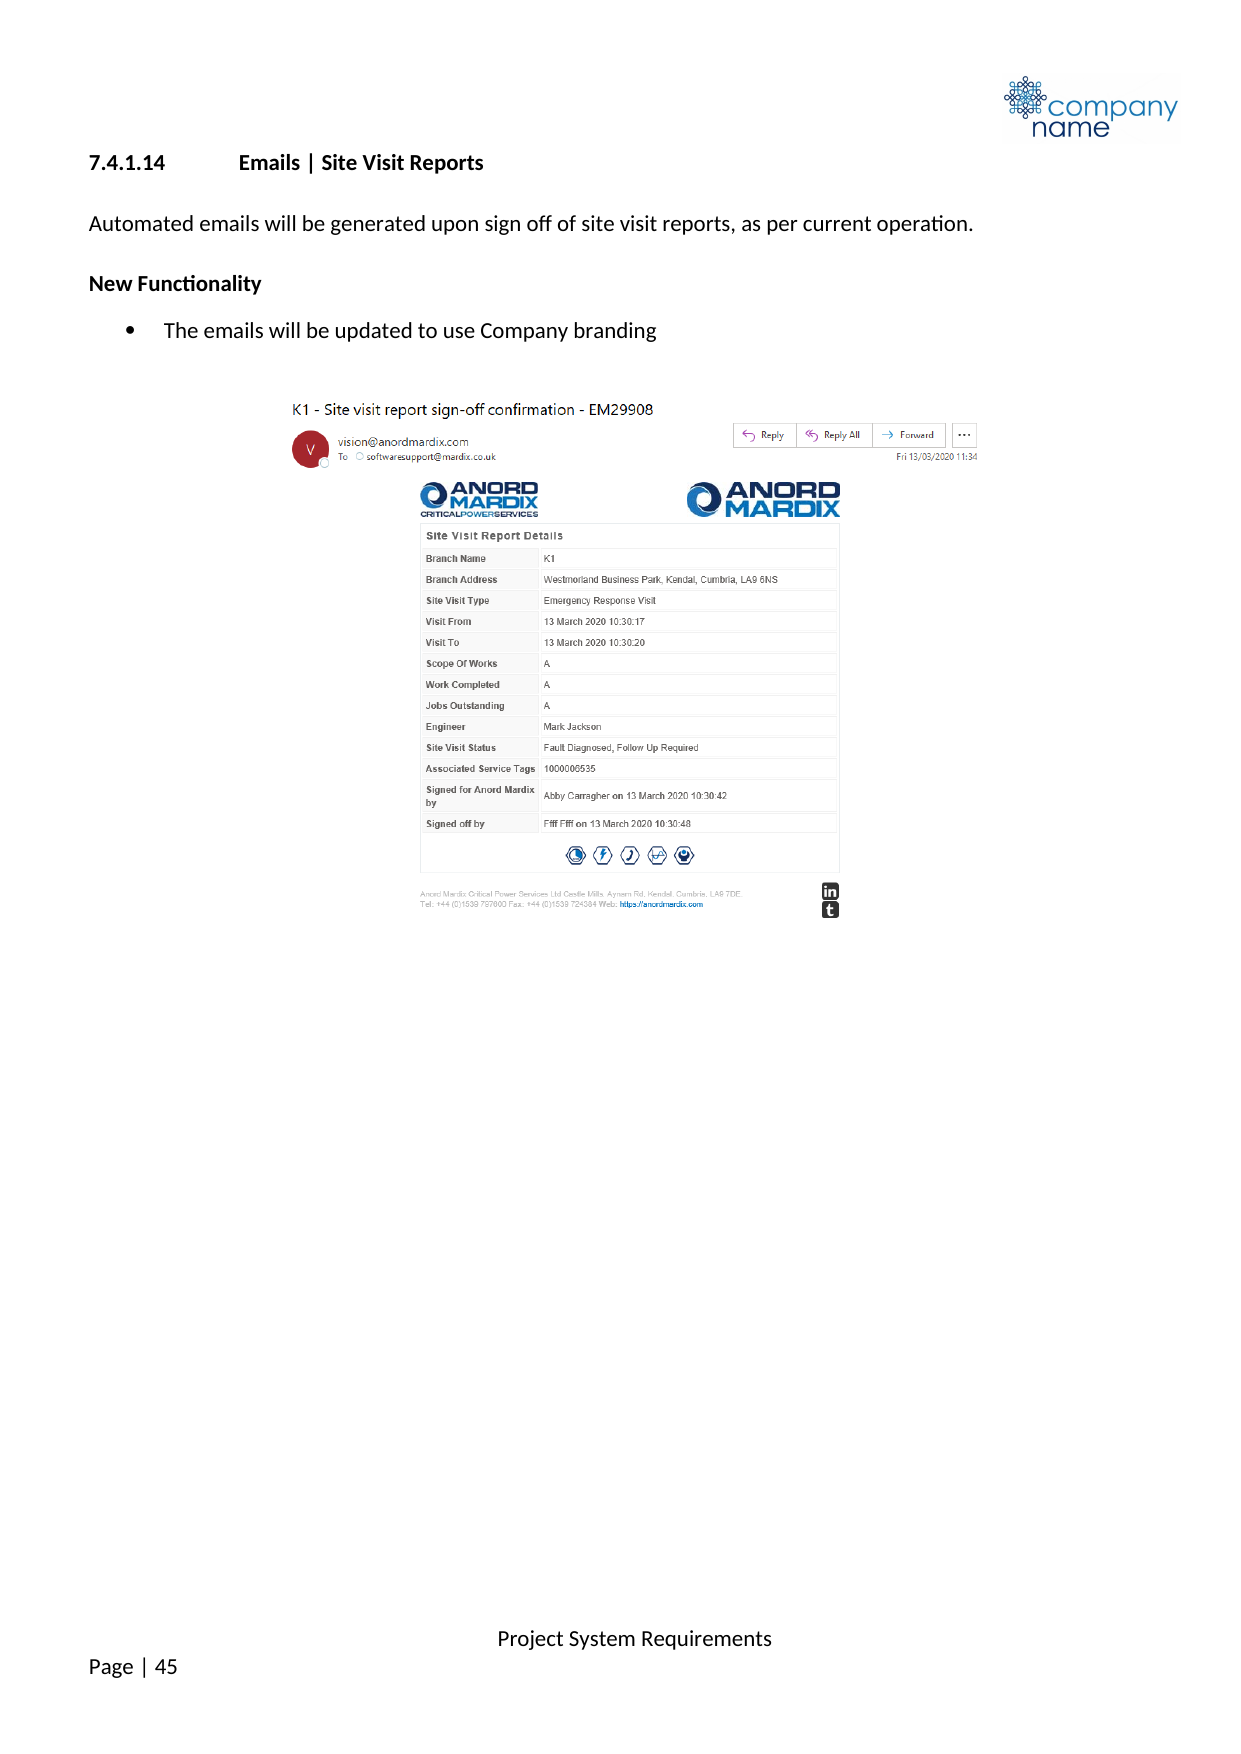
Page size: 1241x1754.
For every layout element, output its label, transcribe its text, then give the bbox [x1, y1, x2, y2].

text New Functionality [89, 269, 1181, 297]
list The emails will be updated to use Company branding [126, 316, 1181, 344]
picture [1002, 73, 1182, 144]
subtitle Emails | Site Visit Reports [89, 148, 1181, 176]
text Automated emails will be generated upon sign off of site visit reports, as per current operation. [89, 209, 1181, 237]
picture [280, 393, 990, 932]
